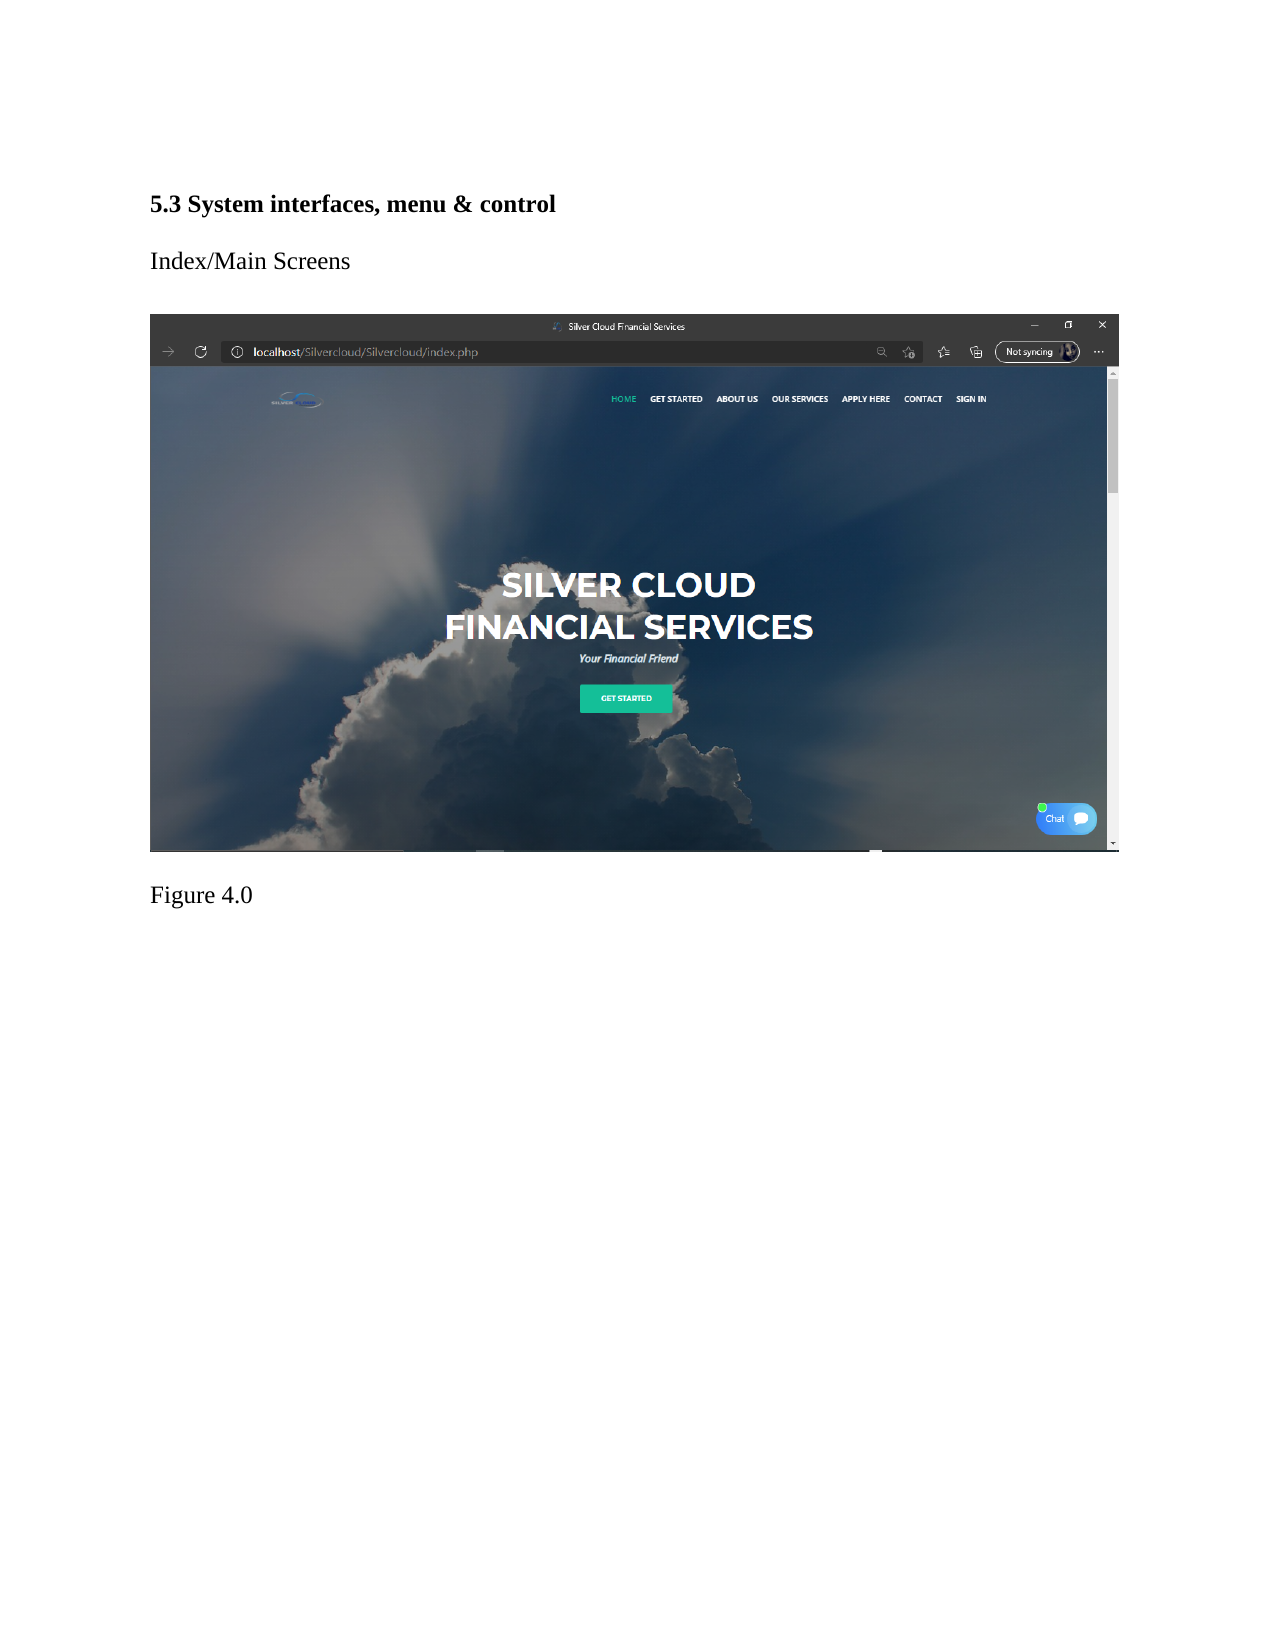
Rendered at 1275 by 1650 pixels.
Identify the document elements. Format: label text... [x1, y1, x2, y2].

text Figure 4.0 [150, 880, 1153, 909]
picture [150, 314, 1119, 852]
subtitle 5.3 System interfaces, menu & control [150, 189, 1153, 217]
text Index/Main Screens [150, 246, 1153, 275]
